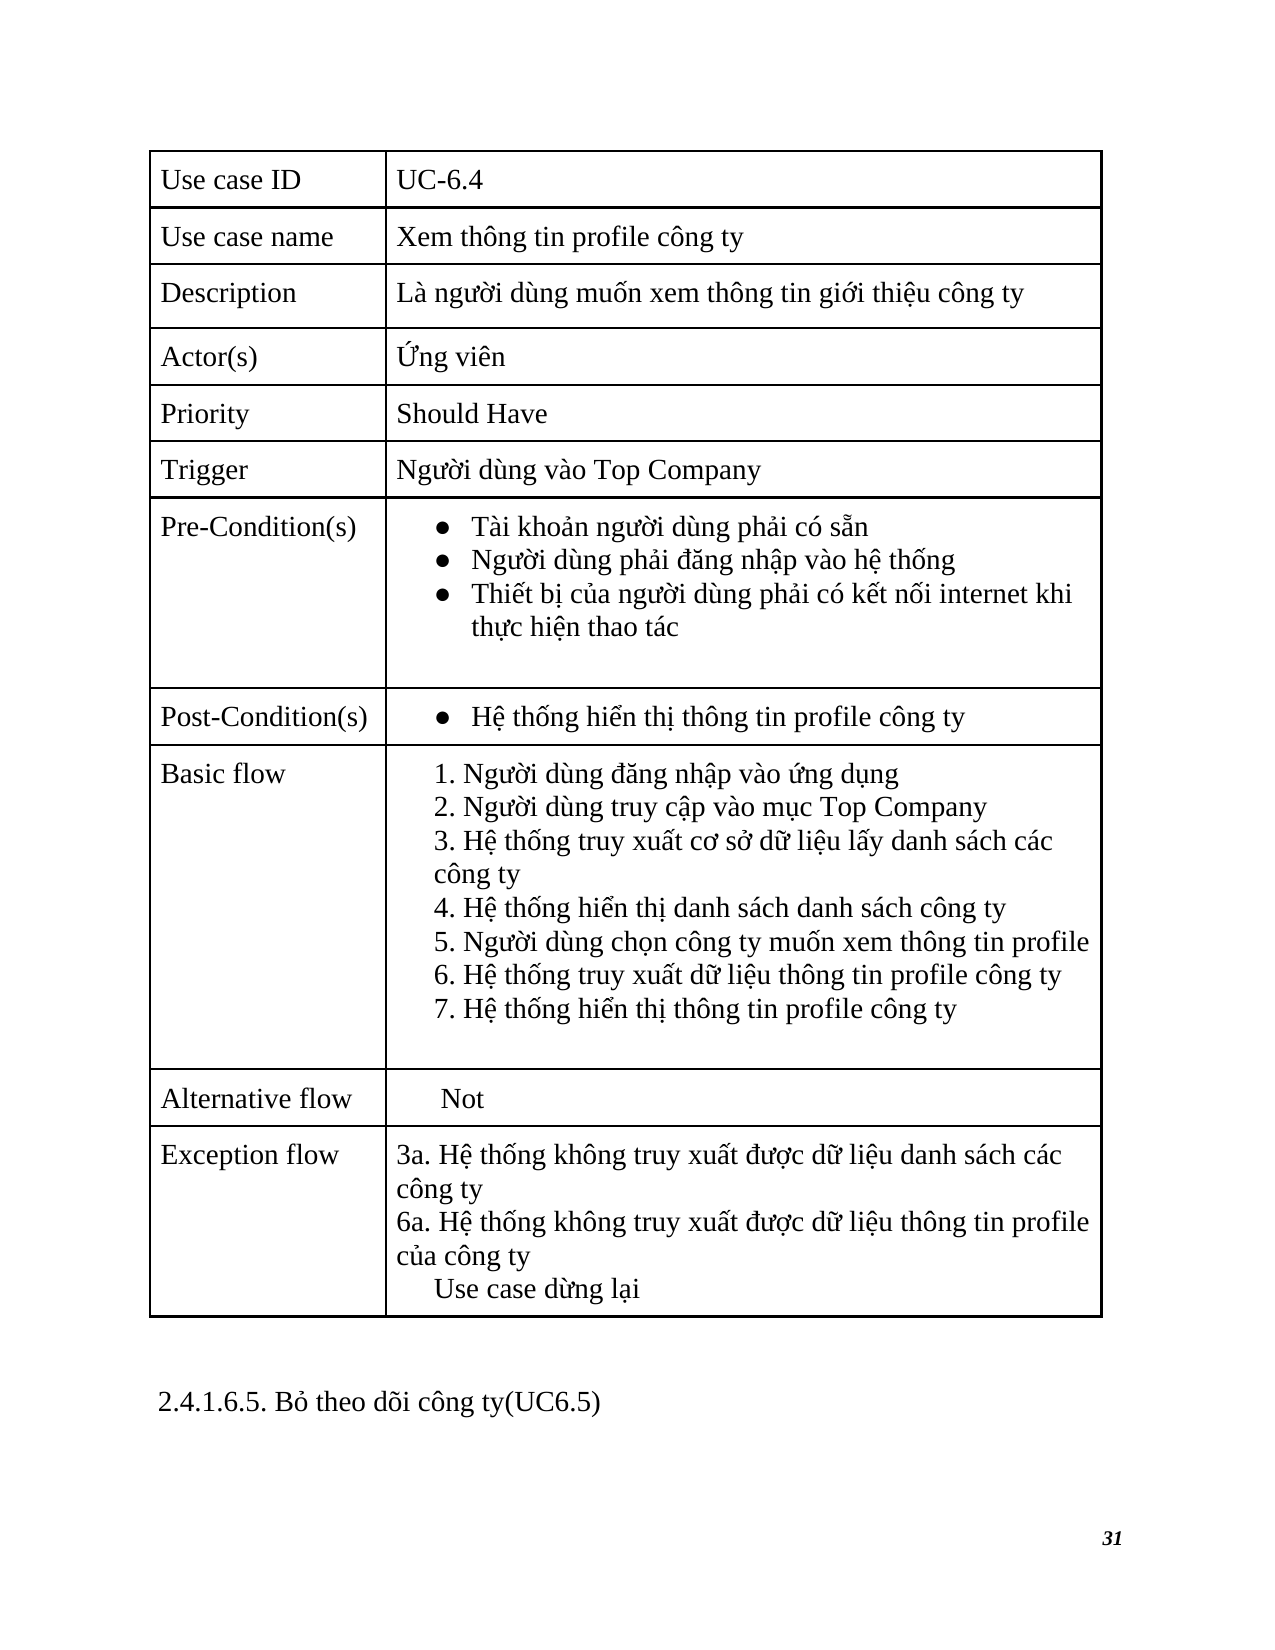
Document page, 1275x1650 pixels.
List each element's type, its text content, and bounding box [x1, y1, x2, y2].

table_header UC-6.4 [387, 152, 1100, 206]
table_cell Ứng viên [387, 329, 1100, 383]
table_cell Exception flow [151, 1127, 385, 1315]
table_cell Actor(s) [151, 329, 385, 383]
table_cell 1. Người dùng đăng nhập vào ứng dụng 2. Người dùng truy cập vào mục Top Company 3. Hệ thống truy xuất cơ sở dữ liệu lấy danh sách các công ty 4. Hệ thống hiển thị danh sách danh sách công ty 5. Người dùng chọn công ty muốn xem thông tin profile 6. Hệ thống truy xuất dữ liệu thông tin profile công ty 7. Hệ thống hiển thị thông tin profile công ty [387, 746, 1100, 1068]
table_cell Xem thông tin profile công ty [387, 209, 1100, 263]
table_cell Not [387, 1070, 1100, 1125]
table_cell Tài khoản người dùng phải có sẵn Người dùng phải đăng nhập vào hệ thống Thiết bị của người dùng phải có kết nối internet khi thực hiện thao tác [387, 499, 1100, 687]
table_cell Là người dùng muốn xem thông tin giới thiệu công ty [387, 265, 1100, 327]
table_cell Should Have [387, 386, 1100, 440]
table_cell Trigger [151, 442, 385, 496]
table_cell Description [151, 265, 385, 327]
table_cell Basic flow [151, 746, 385, 1068]
table_cell Post-Condition(s) [151, 689, 385, 743]
table_cell 3a. Hệ thống không truy xuất được dữ liệu danh sách các công ty 6a. Hệ thống không truy xuất được dữ liệu thông tin profile của công ty Use case dừng lại [387, 1127, 1100, 1315]
table_cell Người dùng vào Top Company [387, 442, 1100, 496]
table_cell Alternative flow [151, 1070, 385, 1125]
table_cell Hệ thống hiển thị thông tin profile công ty [387, 689, 1100, 743]
table_cell Use case name [151, 209, 385, 263]
table_cell Priority [151, 386, 385, 440]
table_cell Pre-Condition(s) [151, 499, 385, 687]
text 2.4.1.6.5. Bỏ theo dõi công ty(UC6.5) [158, 1384, 1135, 1418]
table_header Use case ID [151, 152, 385, 206]
